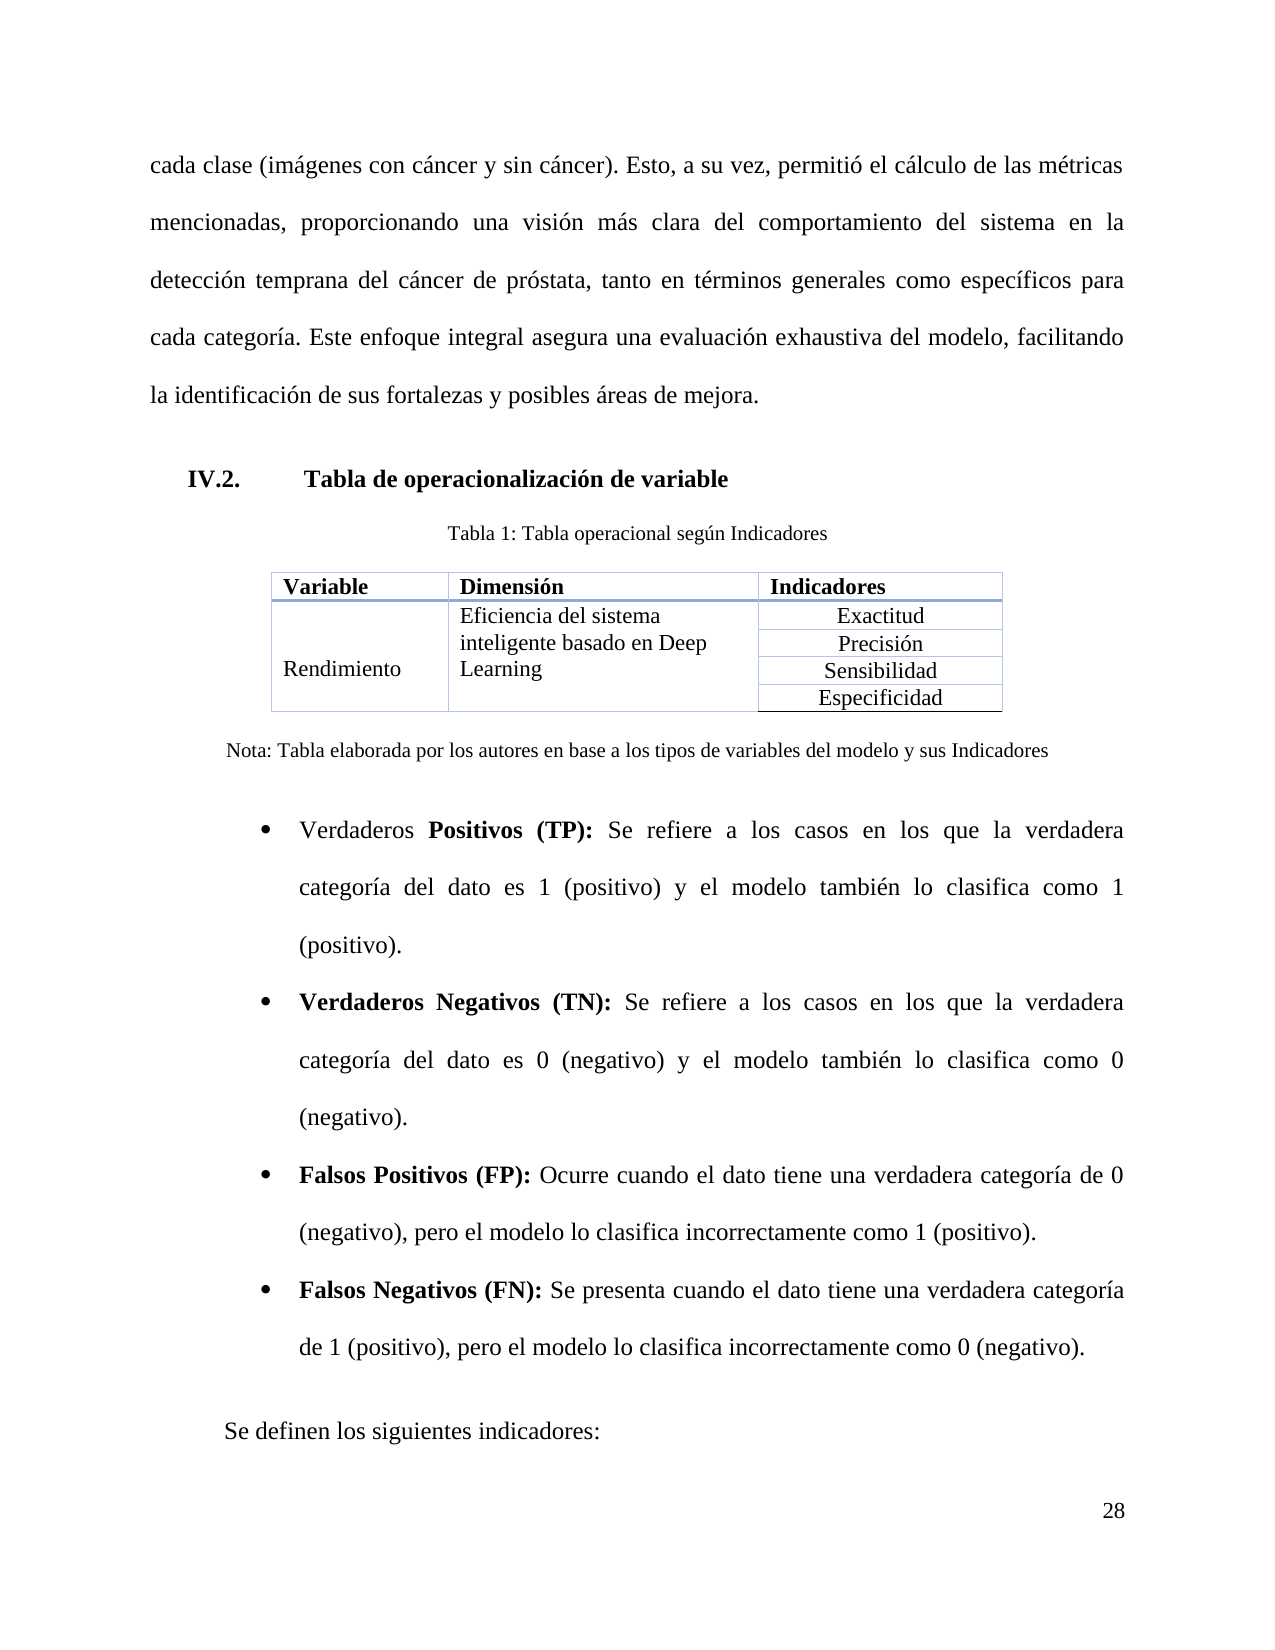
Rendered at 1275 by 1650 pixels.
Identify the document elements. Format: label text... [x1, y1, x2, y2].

subtitle Tabla de operacionalización de variable [187, 464, 1125, 493]
text Se definen los siguientes indicadores: [150, 1416, 1125, 1445]
table_cell Precisión [759, 630, 1002, 656]
table_cell Eficiencia del sistema inteligente basado en Deep Learning [449, 602, 758, 711]
text Tabla 1: Tabla operacional según Indicadores [150, 521, 1125, 572]
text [150, 150, 1125, 409]
list Falsos Negativos (FN): Se presenta cuando el dato tiene una verdadera categoría de 1 (positivo), pero el modelo lo clasifica incorrectamente como 0 (negativo). [261, 1275, 1125, 1361]
list Falsos Positivos (FP): Ocurre cuando el dato tiene una verdadera categoría de 0 (negativo), pero el modelo lo clasifica incorrectamente como 1 (positivo). [261, 1160, 1125, 1246]
table_cell Especificidad [759, 685, 1002, 711]
list Verdaderos Positivos (TP): Se refiere a los casos en los que la verdadera categoría del dato es 1 (positivo) y el modelo también lo clasifica como 1 (positivo). [261, 815, 1125, 959]
table_header Indicadores [759, 573, 1002, 599]
table_header Dimensión [449, 573, 758, 599]
table_cell Sensibilidad [759, 657, 1002, 683]
list Verdaderos Negativos (TN): Se refiere a los casos en los que la verdadera categoría del dato es 0 (negativo) y el modelo también lo clasifica como 0 (negativo). [261, 987, 1125, 1131]
text Nota: Tabla elaborada por los autores en base a los tipos de variables del modelo y sus Indicadores [150, 738, 1125, 762]
table_cell Exactitud [759, 602, 1002, 629]
table_header Variable [272, 573, 448, 599]
table_cell Rendimiento [272, 602, 448, 711]
